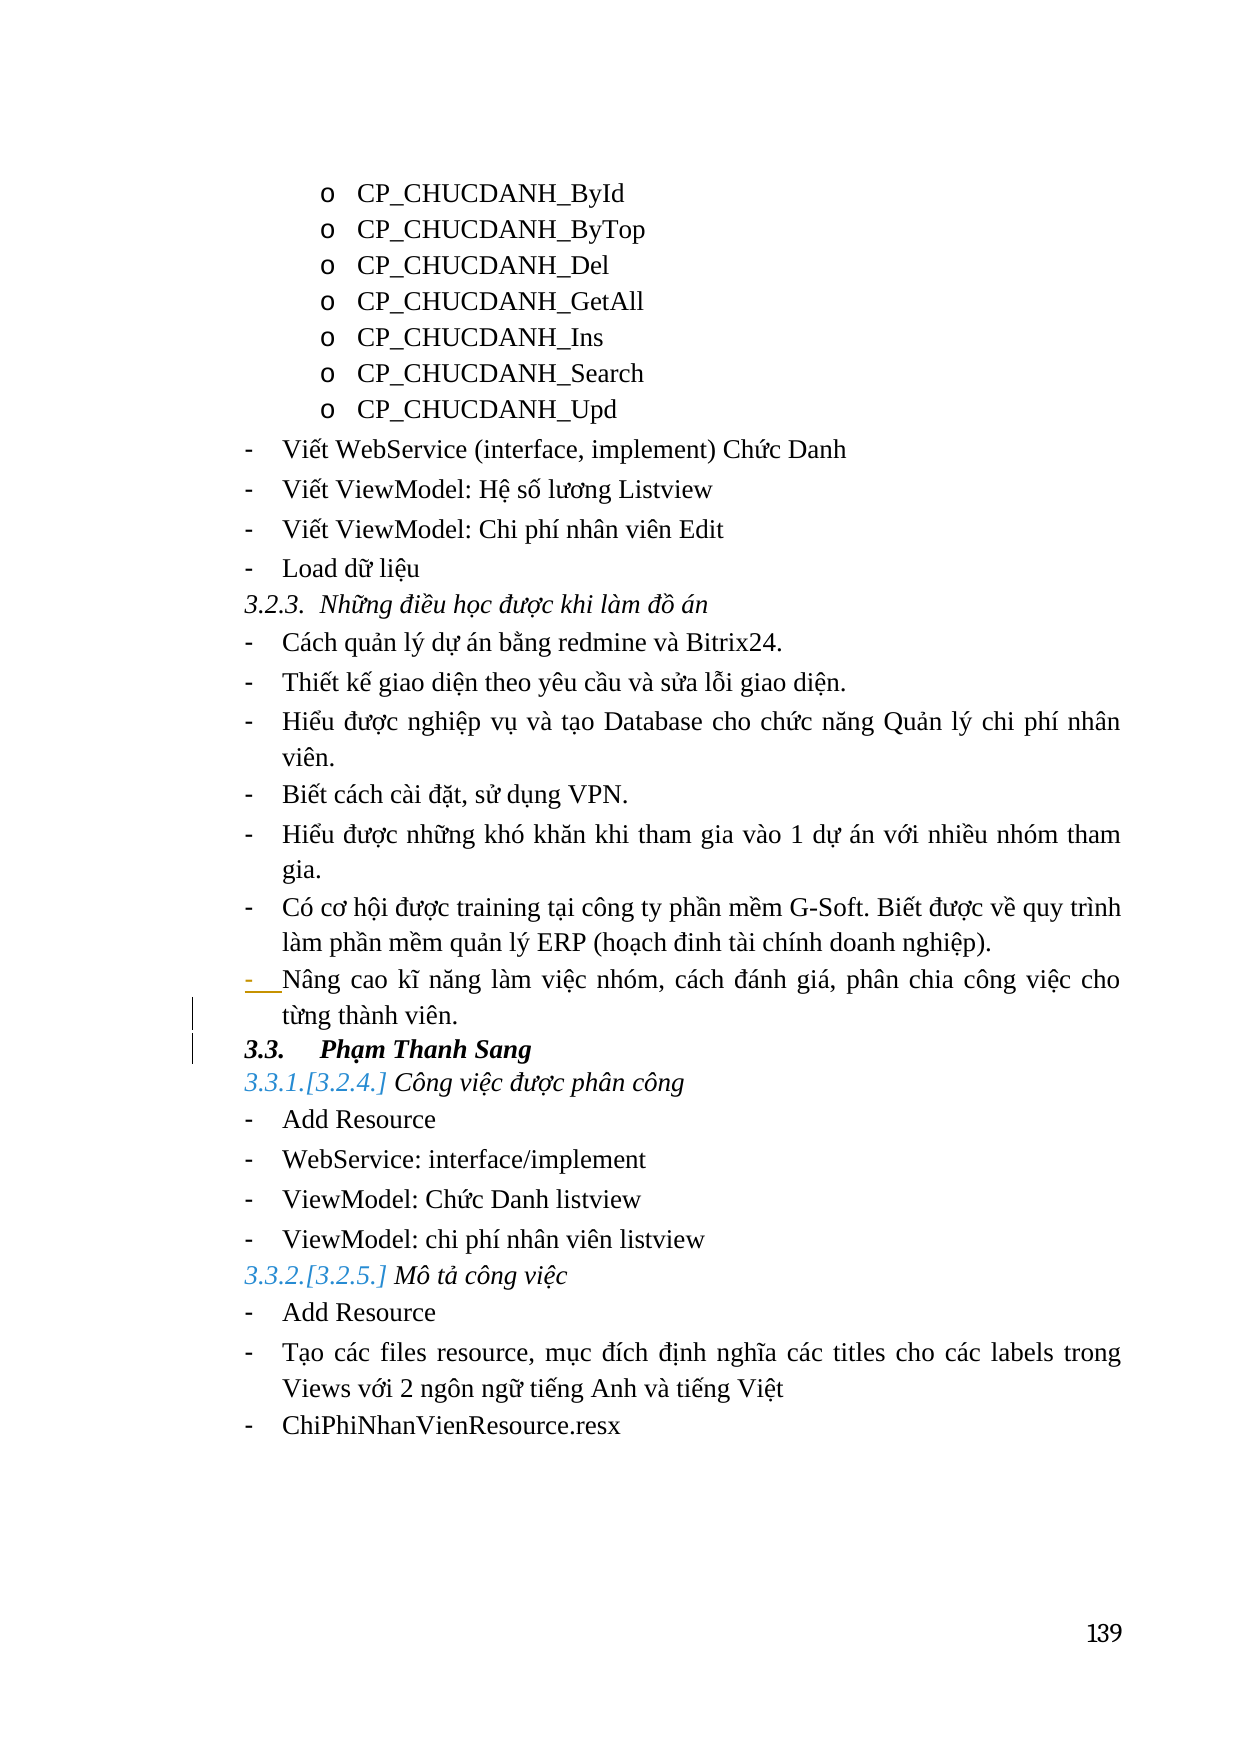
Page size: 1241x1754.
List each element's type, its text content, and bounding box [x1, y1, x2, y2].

list Add Resource [244, 1293, 1122, 1329]
list ChiPhiNhanVienResource.resx [244, 1405, 1122, 1442]
list Công việc được phân công [244, 1066, 1122, 1097]
list ViewModel: Chức Danh listview [244, 1179, 1122, 1216]
list CP_CHUCDANH_ByTop [319, 213, 1122, 247]
list CP_CHUCDANH_Ins [319, 321, 1122, 355]
list Thiết kế giao diện theo yêu cầu và sửa lỗi giao diện. [244, 662, 1122, 699]
list Hiểu được nghiệp vụ và tạo Database cho chức năng Quản lý chi phí nhân viên. [244, 702, 1122, 772]
list Có cơ hội được training tại công ty phần mềm G-Soft. Biết được về quy trình làm phần mềm quản lý ERP (hoạch đinh tài chính doanh nghiệp). [244, 887, 1122, 958]
list Add Resource [244, 1100, 1122, 1137]
list ViewModel: chi phí nhân viên listview [244, 1219, 1122, 1256]
list Phạm Thanh Sang [244, 1033, 1122, 1064]
list Mô tả công việc [244, 1259, 1122, 1290]
list Hiểu được những khó khăn khi tham gia vào 1 dự án với nhiều nhóm tham gia. [244, 814, 1122, 885]
list CP_CHUCDANH_GetAll [319, 285, 1122, 319]
list WebService: interface/implement [244, 1140, 1122, 1177]
list Những điều học được khi làm đồ án [244, 589, 1122, 620]
list Viết ViewModel: Chi phí nhân viên Edit [244, 509, 1122, 546]
list CP_CHUCDANH_Del [319, 249, 1122, 283]
list Load dữ liệu [244, 549, 1122, 586]
list CP_CHUCDANH_ById [319, 177, 1122, 211]
list Tạo các files resource, mục đích định nghĩa các titles cho các labels trong Views với 2 ngôn ngữ tiếng Anh và tiếng Việt [244, 1332, 1122, 1403]
list Cách quản lý dự án bằng redmine và Bitrix24. [244, 622, 1122, 659]
list CP_CHUCDANH_Search [319, 357, 1122, 391]
list Biết cách cài đặt, sử dụng VPN. [244, 774, 1122, 811]
list CP_CHUCDANH_Upd [319, 393, 1122, 427]
list Nâng cao kĩ năng làm việc nhóm, cách đánh giá, phân chia công việc cho từng thành viên. [244, 960, 1122, 1030]
list Viết ViewModel: Hệ số lương Listview [244, 469, 1122, 506]
list Viết WebService (interface, implement) Chức Danh [244, 429, 1122, 466]
